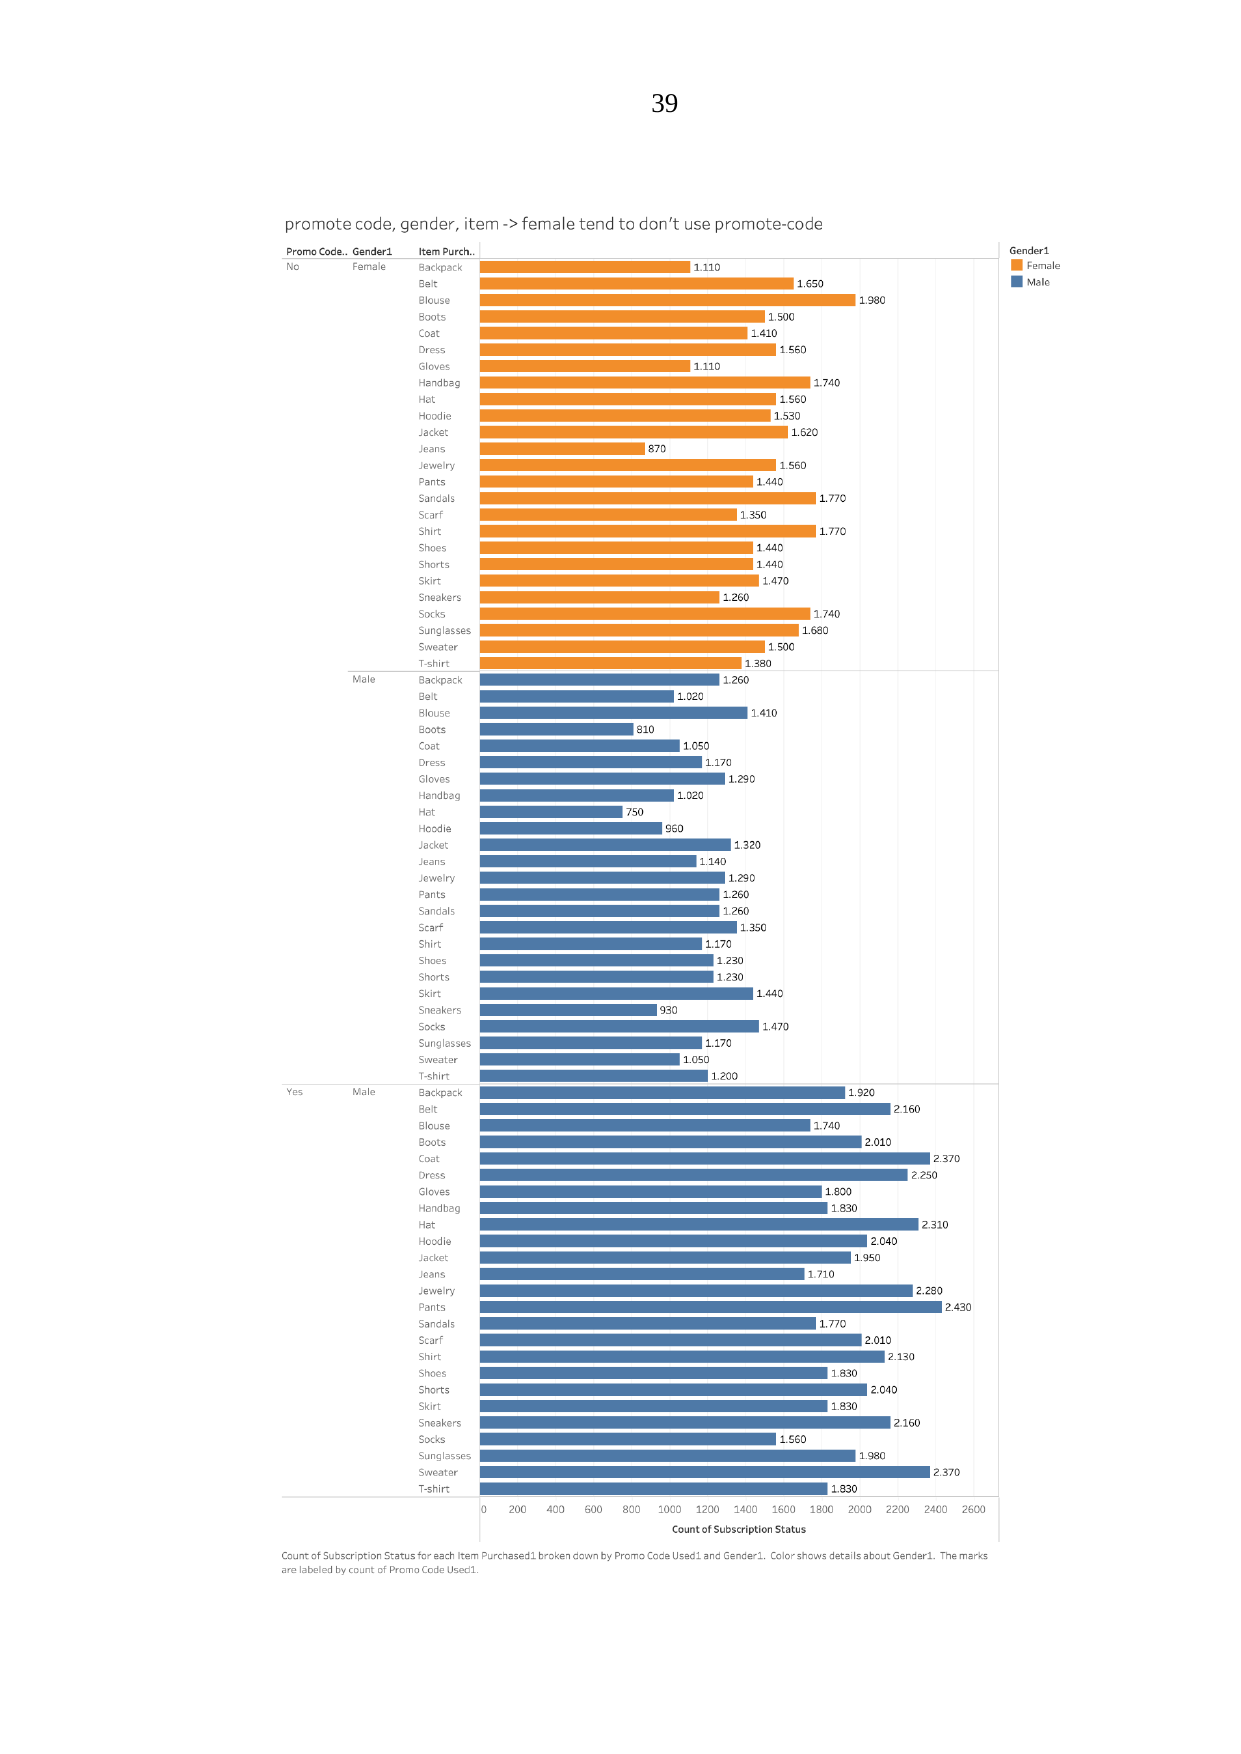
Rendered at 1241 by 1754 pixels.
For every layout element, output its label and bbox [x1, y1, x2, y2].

picture [281, 206, 1124, 1577]
